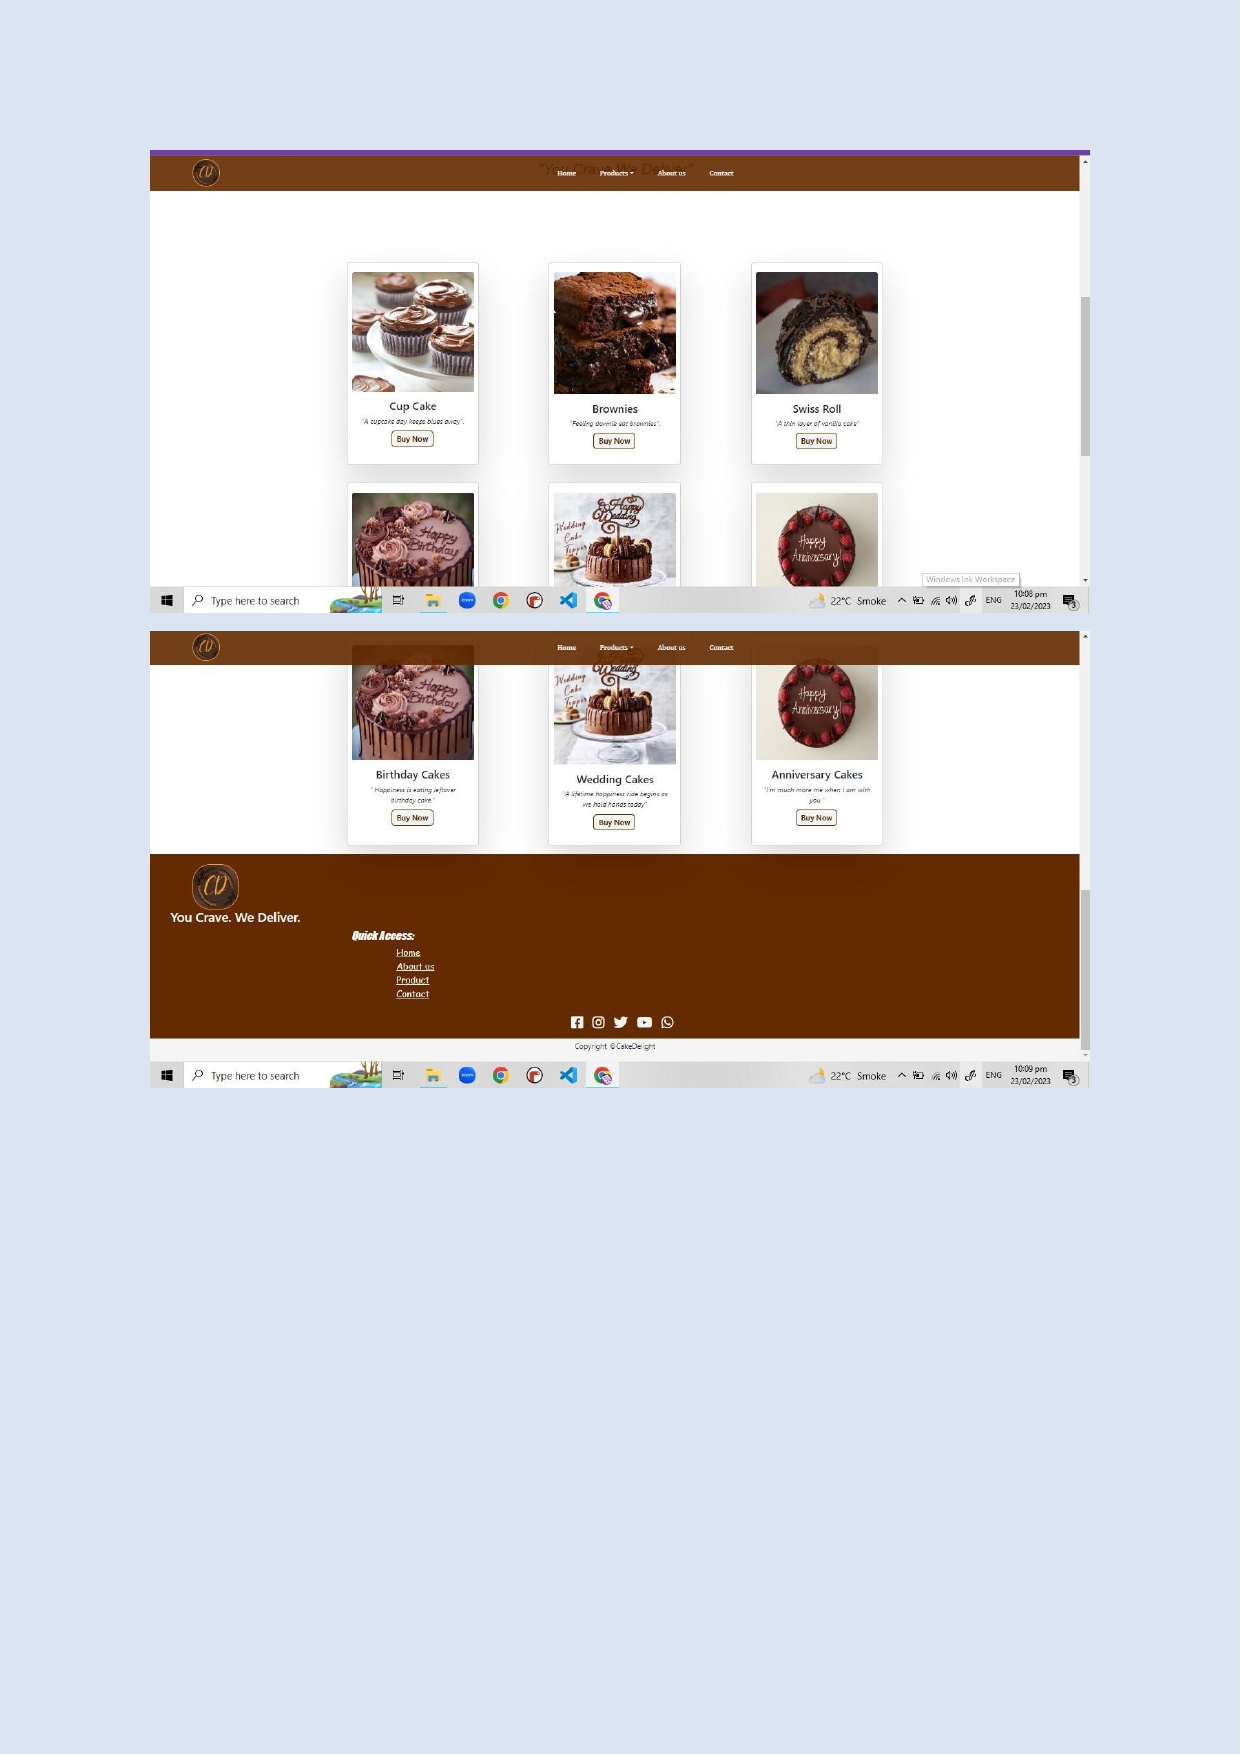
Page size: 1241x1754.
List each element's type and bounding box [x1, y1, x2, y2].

picture [150, 150, 1091, 613]
picture [150, 631, 1091, 1088]
